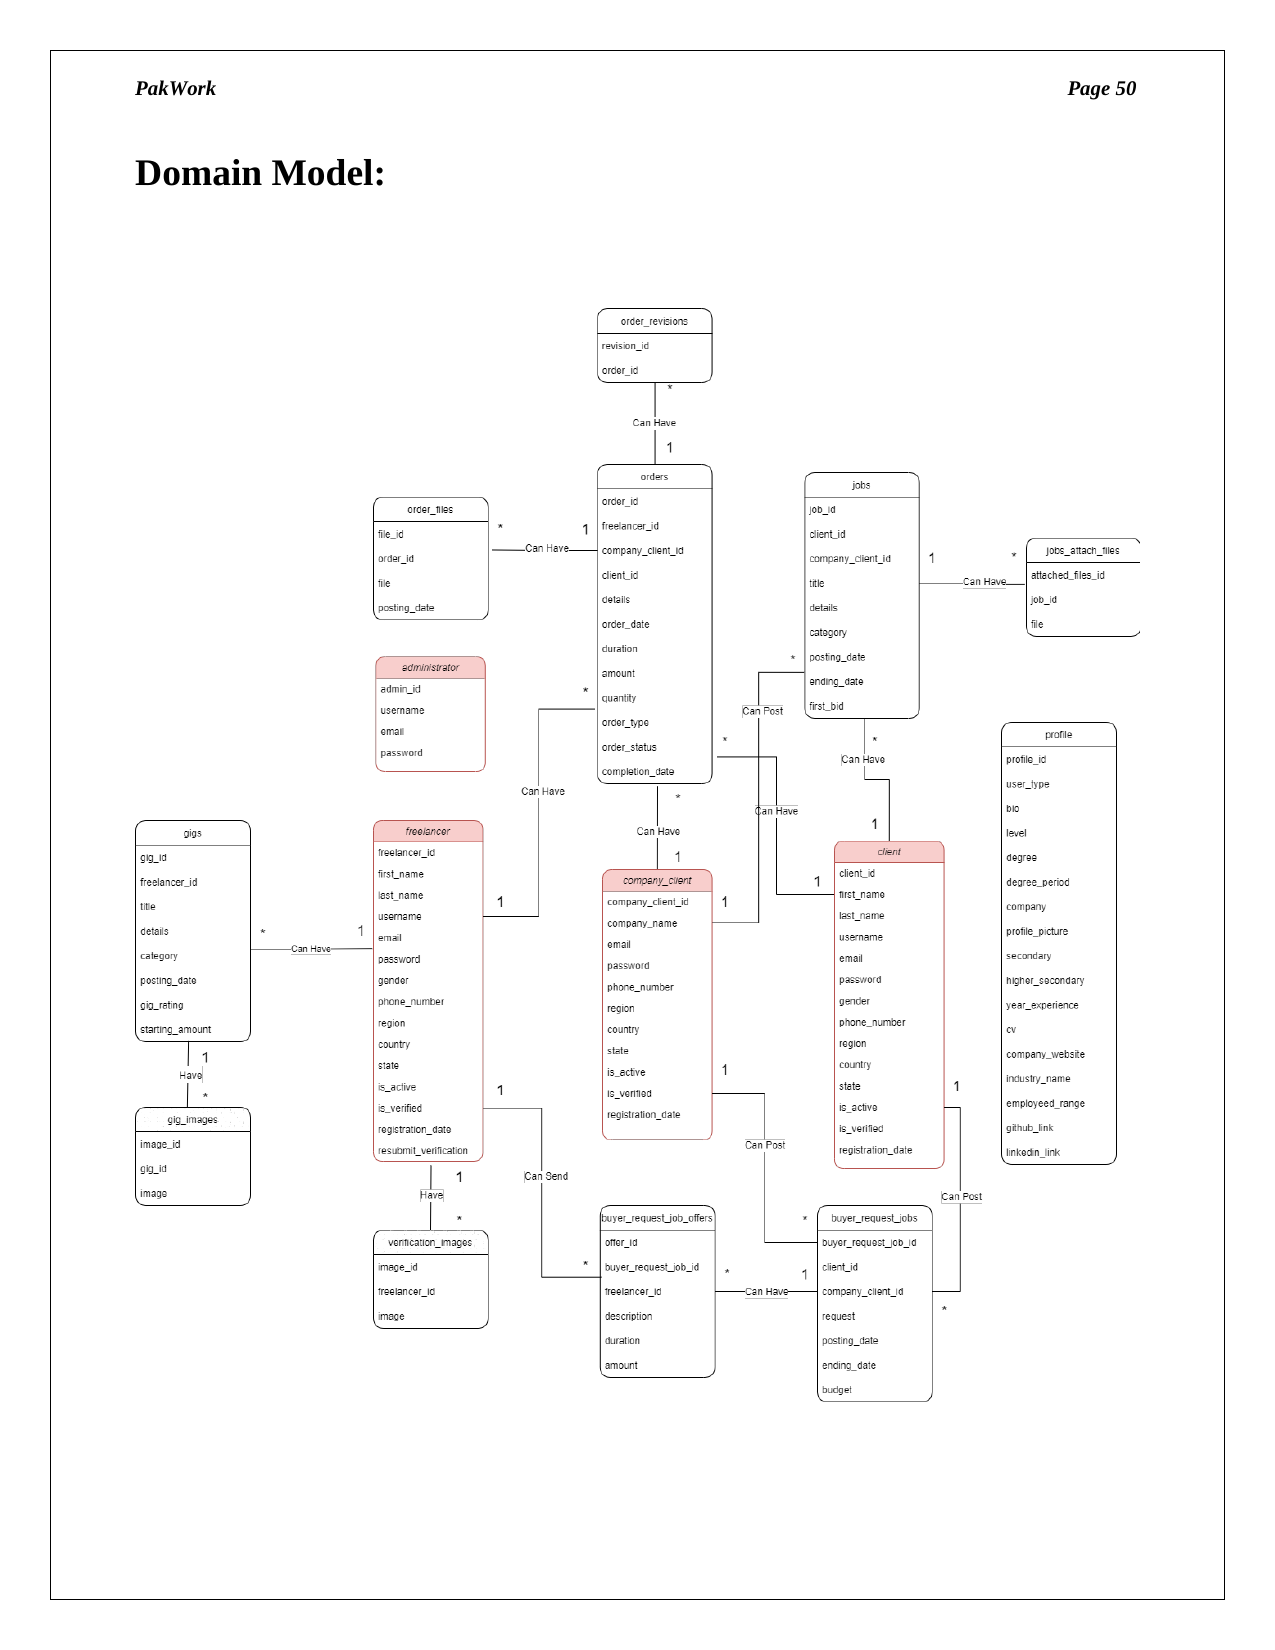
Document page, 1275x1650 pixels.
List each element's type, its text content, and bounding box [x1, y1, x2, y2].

text Domain Model: [135, 150, 1140, 193]
picture [135, 308, 1140, 1402]
